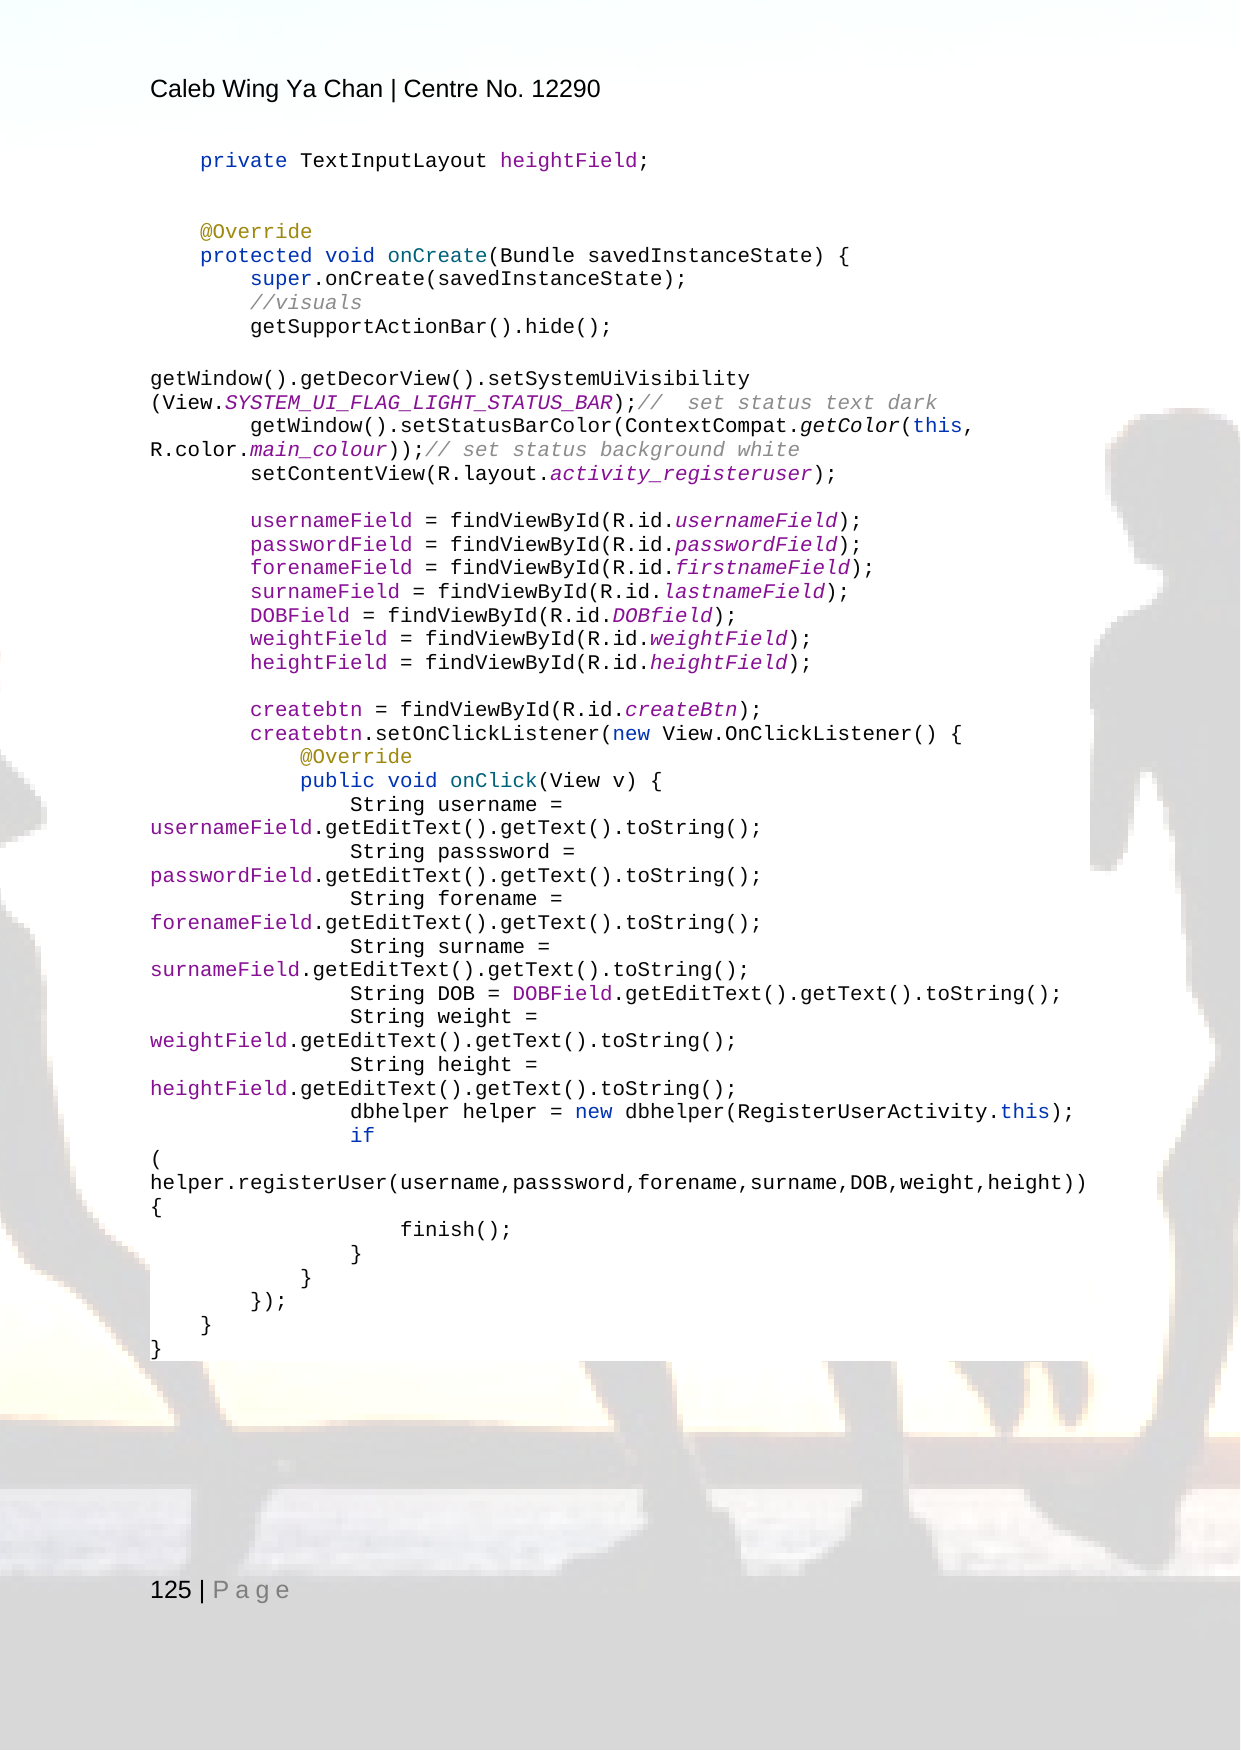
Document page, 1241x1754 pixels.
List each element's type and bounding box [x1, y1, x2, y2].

text [150, 150, 1090, 1361]
